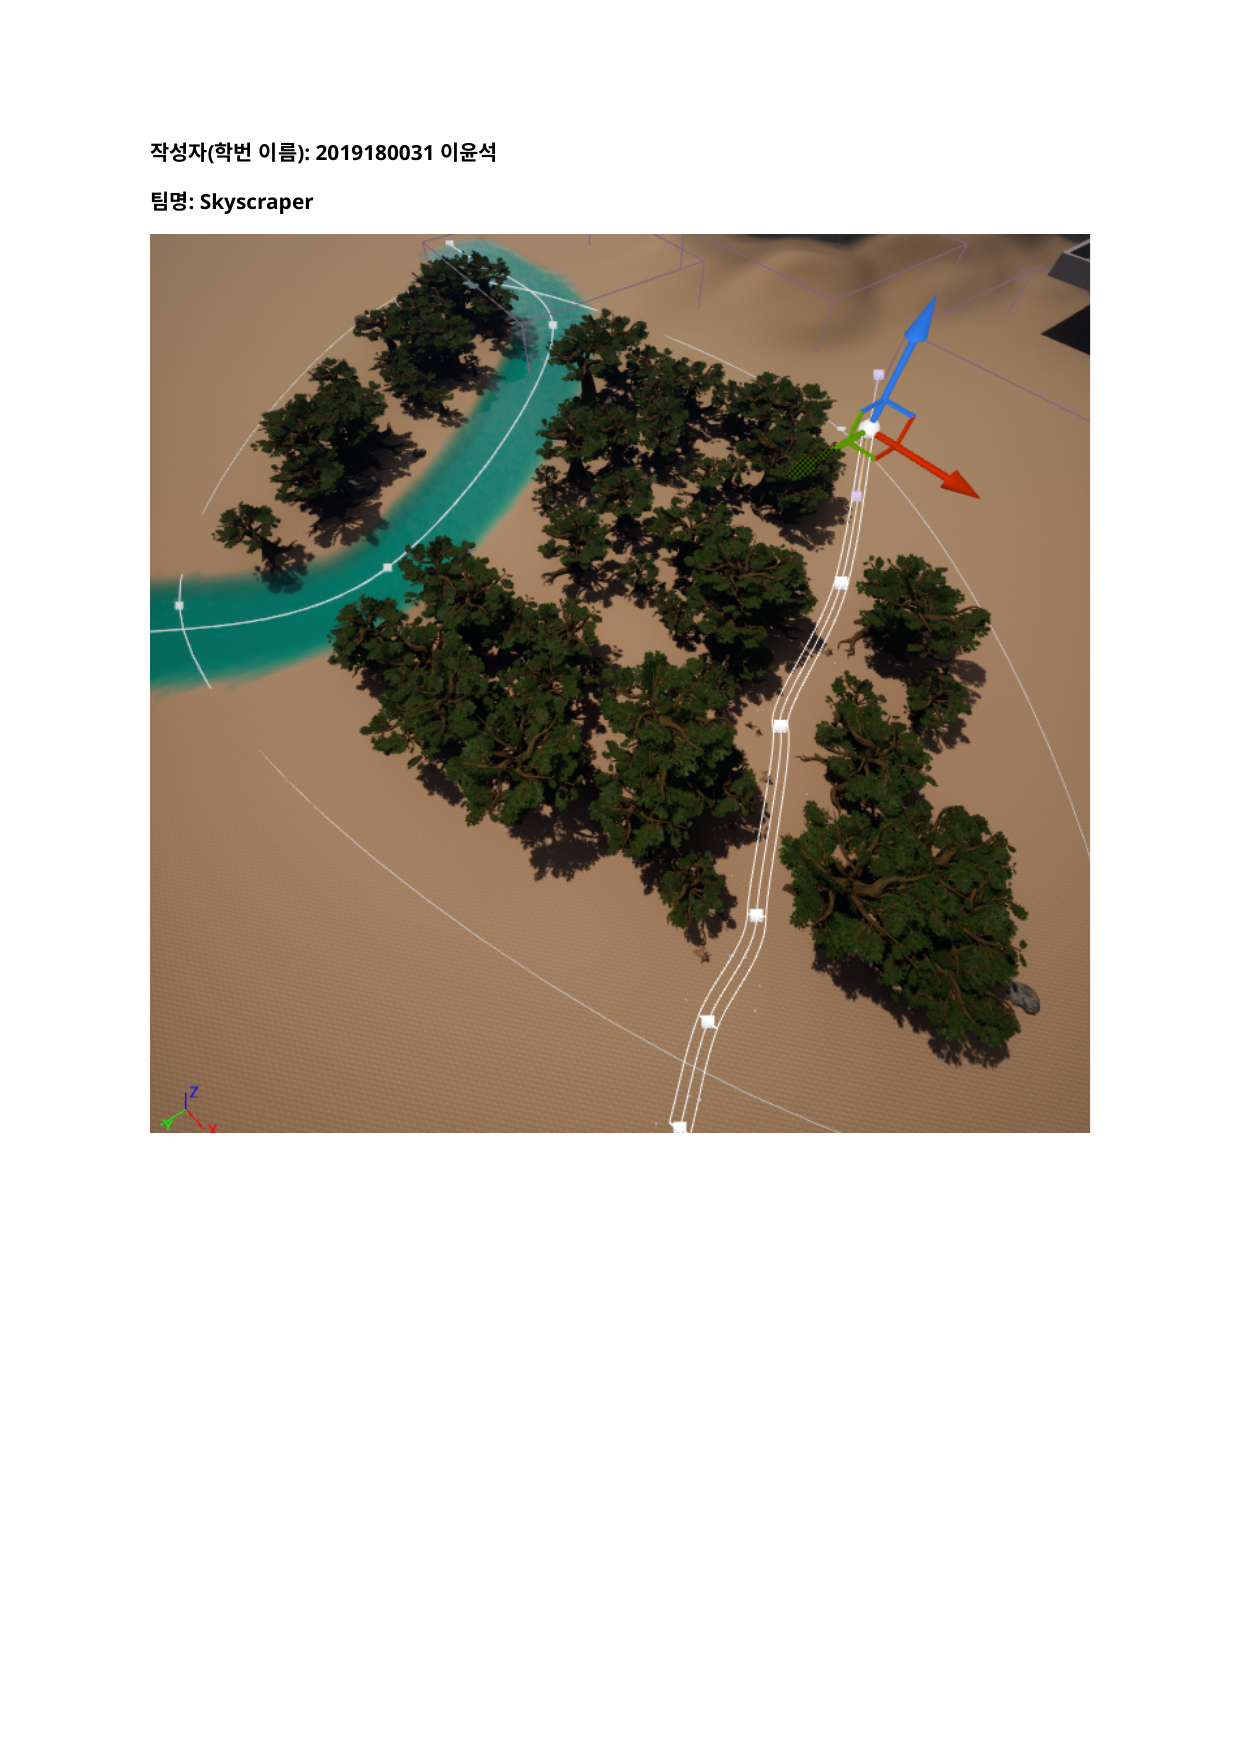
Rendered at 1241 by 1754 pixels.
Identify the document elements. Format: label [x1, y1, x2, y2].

picture [150, 234, 1091, 1133]
